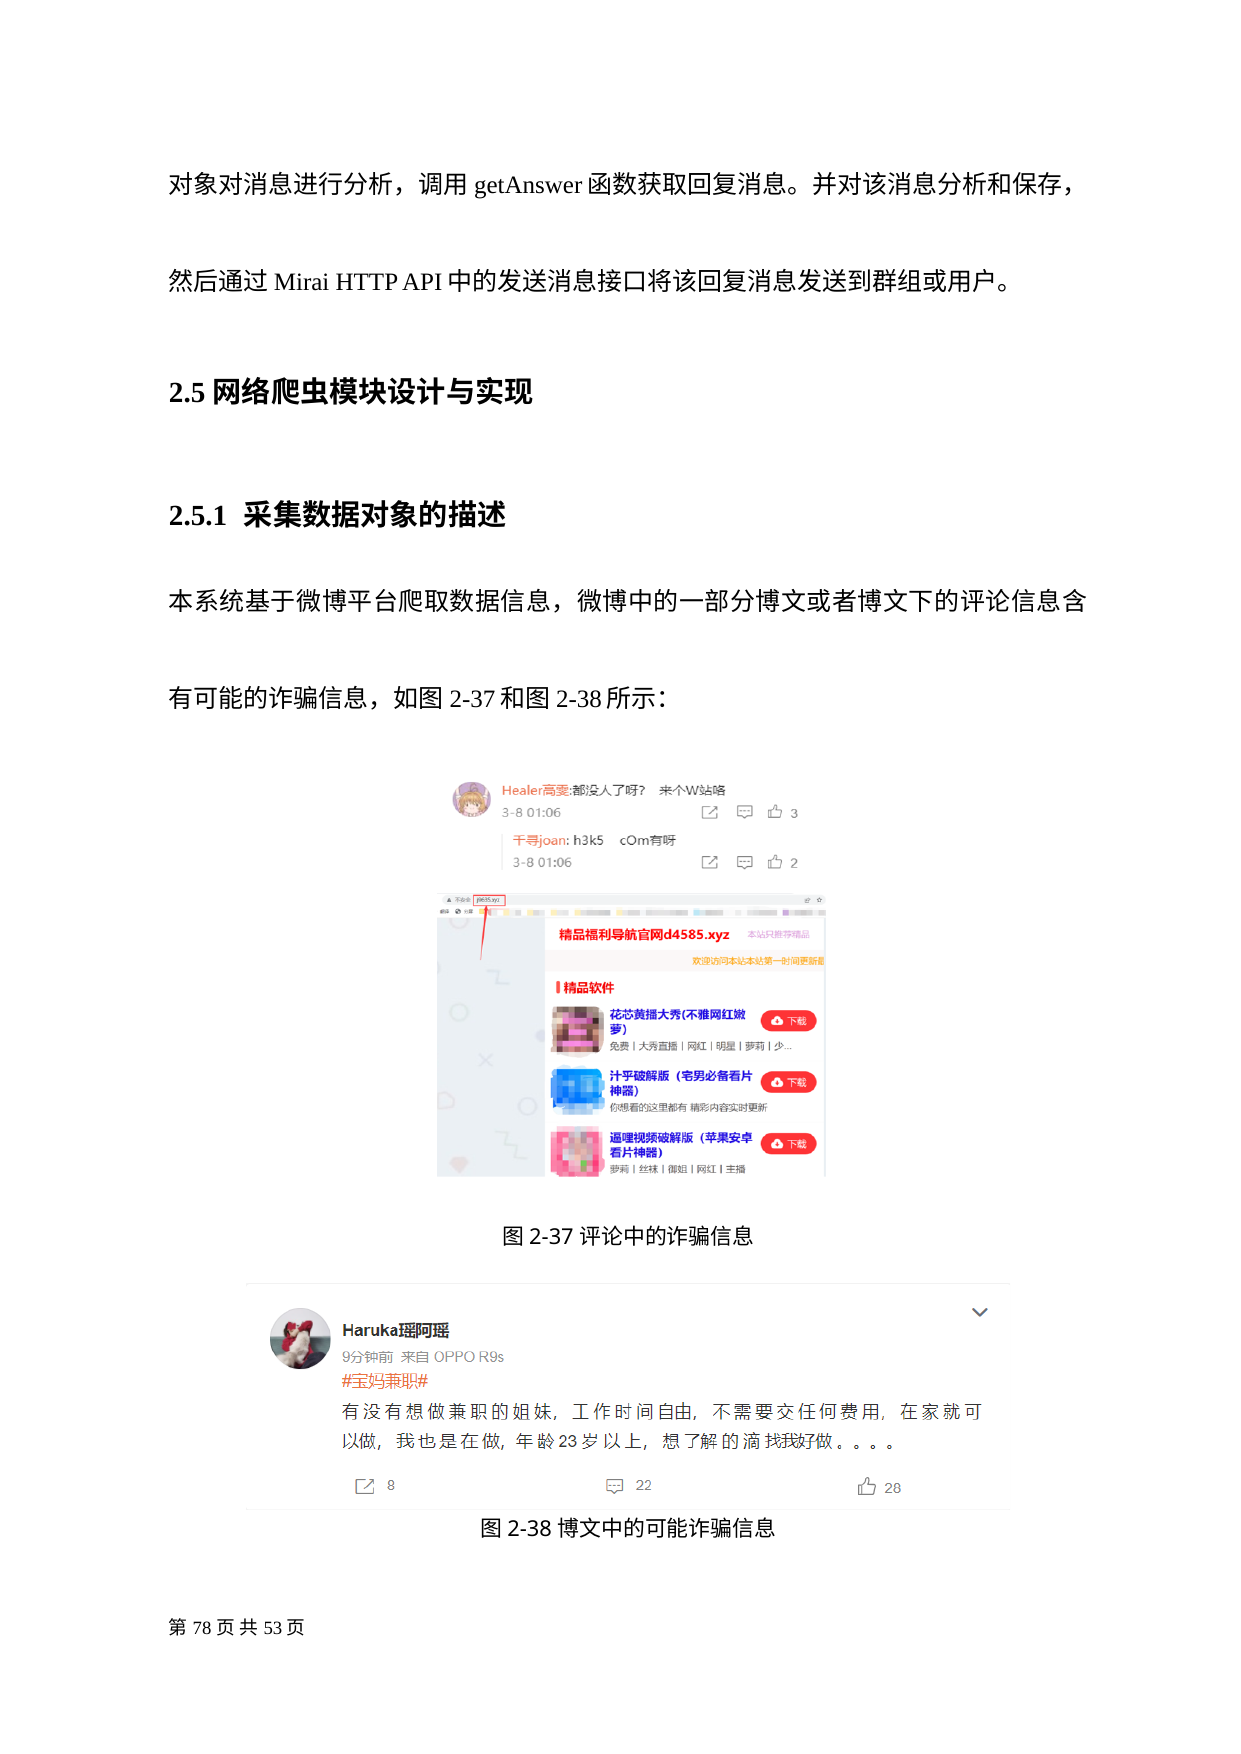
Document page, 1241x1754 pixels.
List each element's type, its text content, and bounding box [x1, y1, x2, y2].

picture [246, 1283, 1011, 1510]
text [169, 150, 1087, 312]
picture [430, 763, 826, 1187]
text 网络爬虫模块设计与实现 [169, 358, 1087, 423]
subtitle 采集数据对象的描述 [169, 481, 1087, 546]
